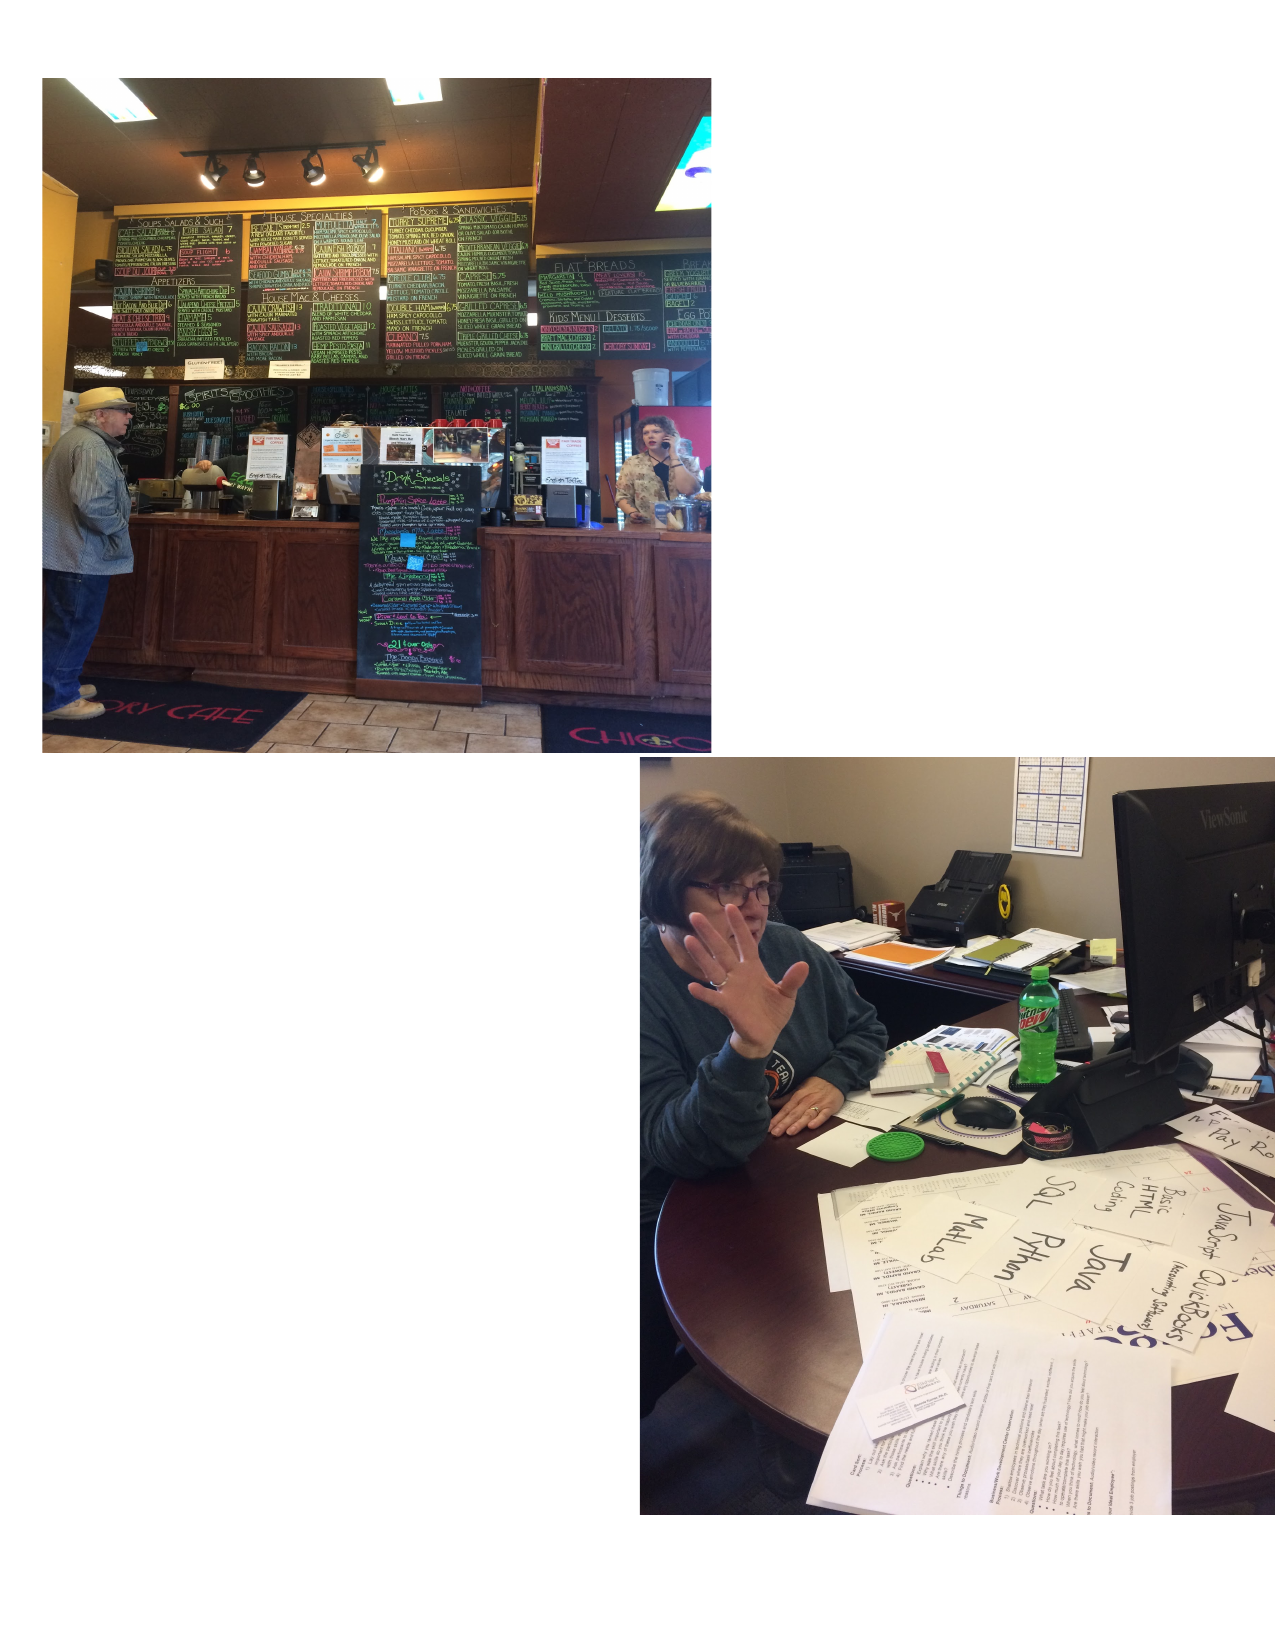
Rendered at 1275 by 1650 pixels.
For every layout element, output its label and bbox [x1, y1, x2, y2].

picture [639, 757, 1275, 1515]
picture [42, 78, 712, 753]
